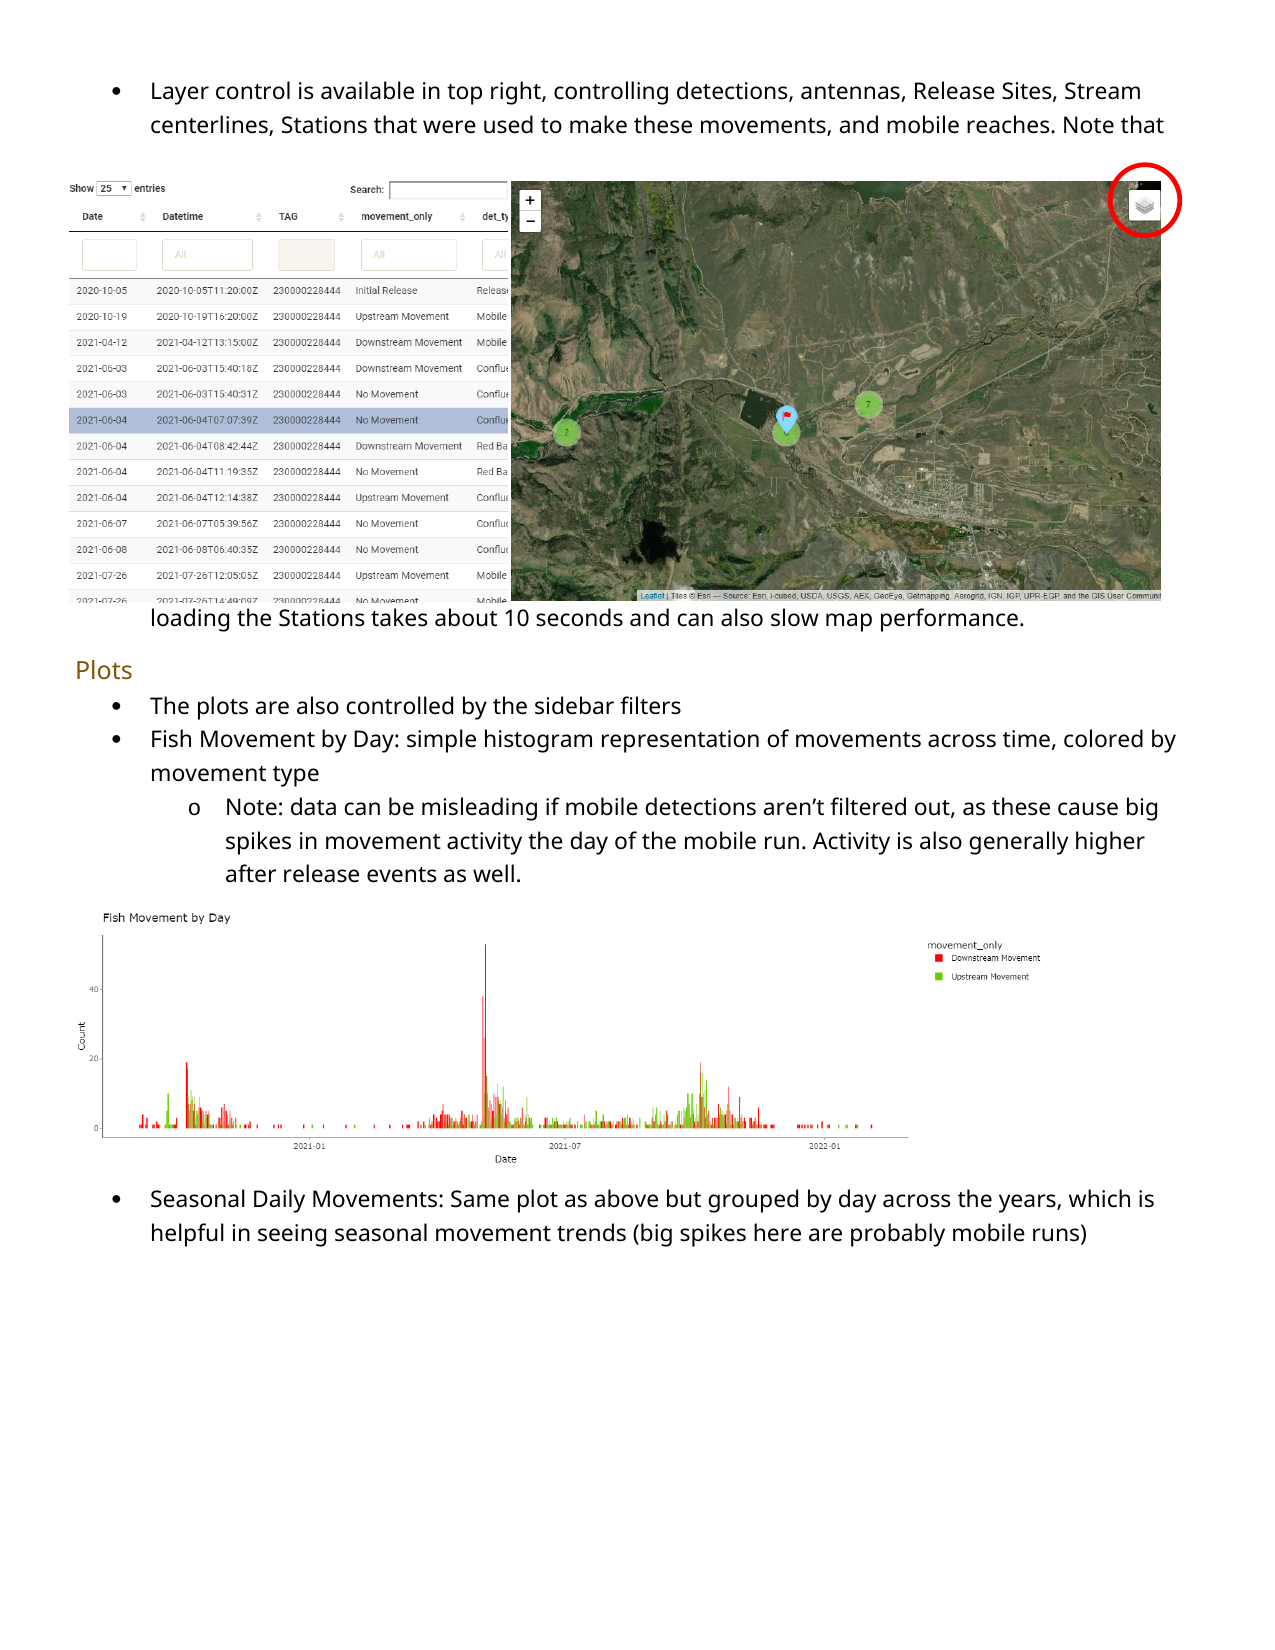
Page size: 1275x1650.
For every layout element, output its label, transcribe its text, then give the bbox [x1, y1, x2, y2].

list Seasonal Daily Movements: Same plot as above but grouped by day across the years, which is helpful in seeing seasonal movement trends (big spikes here are probably mobile runs) [112, 1183, 1200, 1248]
list Fish Movement by Day: simple histogram representation of movements across time, colored by movement type [112, 723, 1200, 788]
list The plots are also controlled by the sidebar filters [112, 689, 1200, 721]
picture [58, 174, 1161, 603]
list Note: data can be misleading if mobile detections aren’t filtered out, as these cause big spikes in movement activity the day of the mobile run. Activity is also generally higher after release events as well. [187, 791, 1200, 890]
subtitle Plots [75, 653, 1200, 687]
picture [1113, 174, 1161, 233]
picture [75, 908, 1049, 1164]
